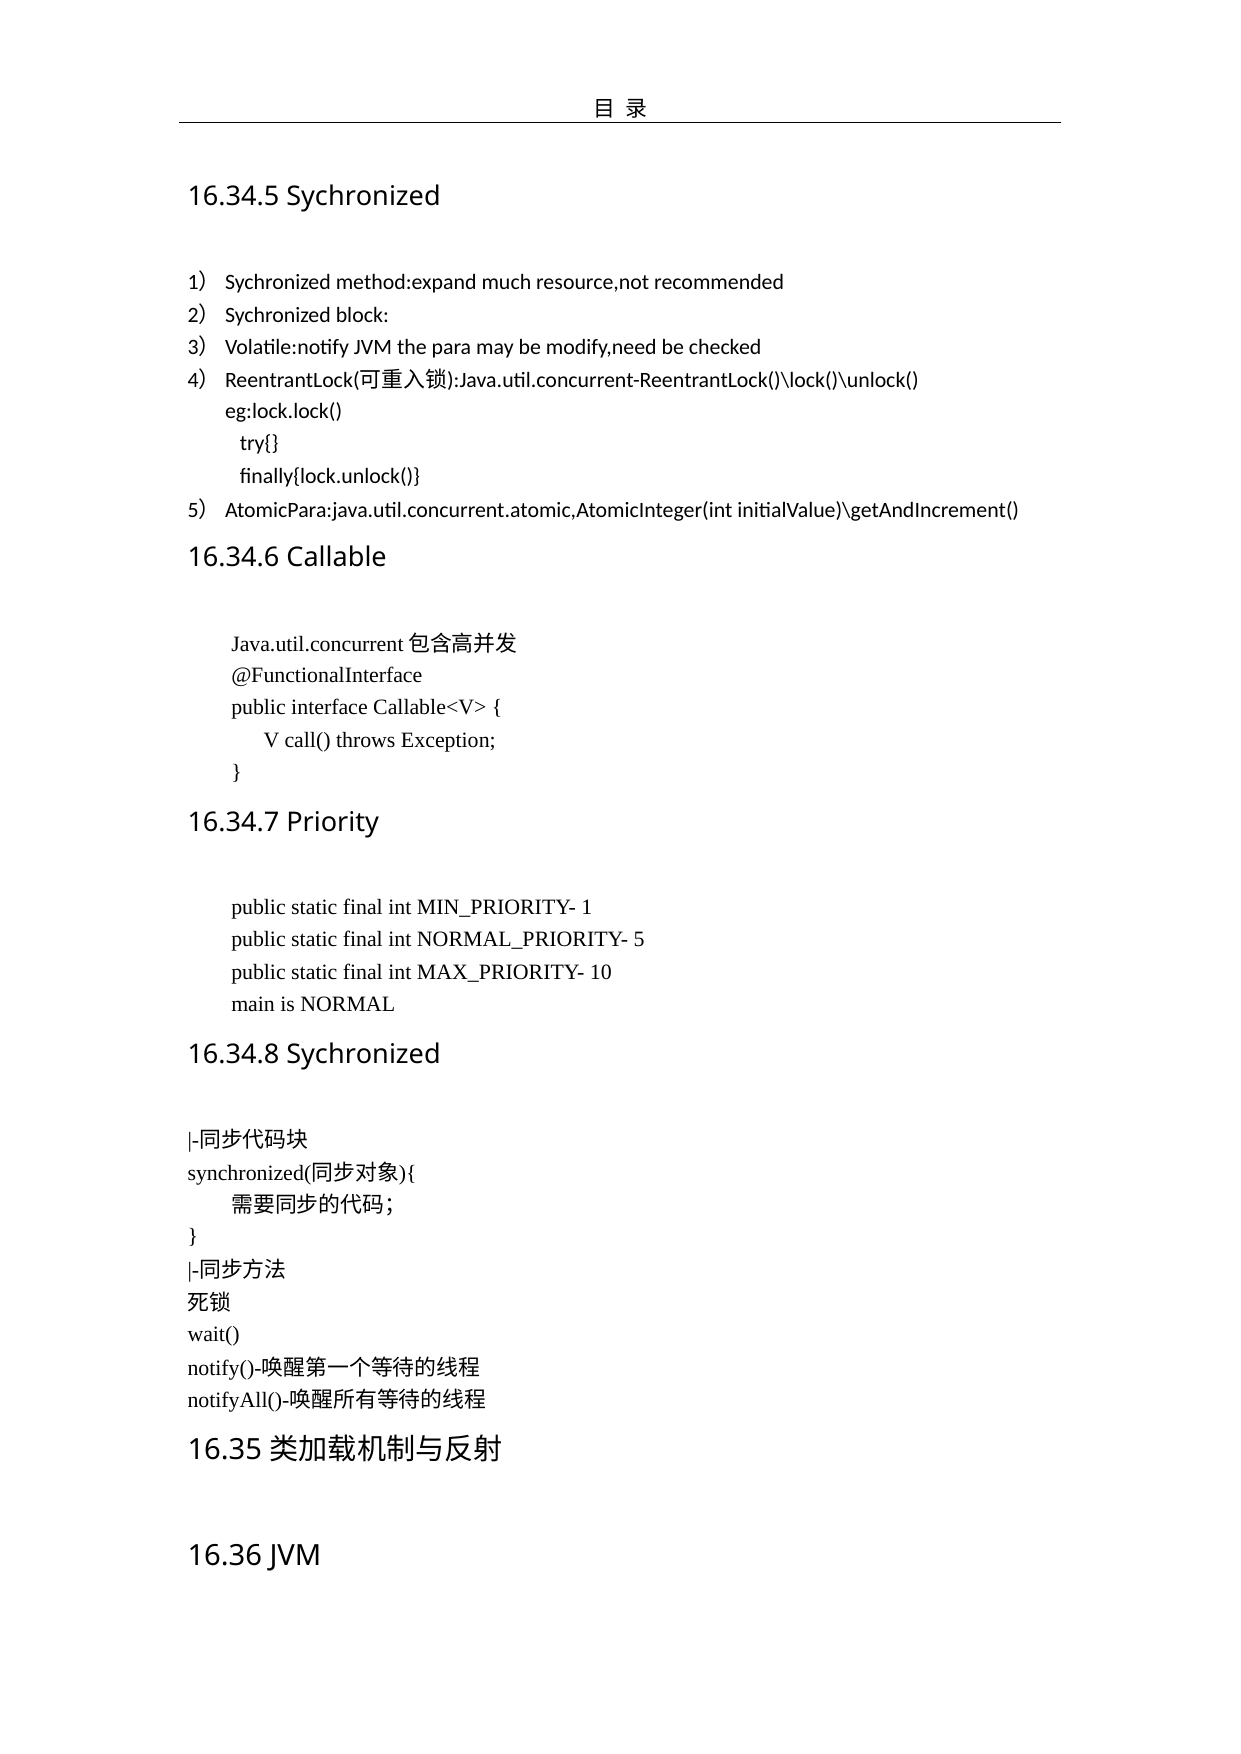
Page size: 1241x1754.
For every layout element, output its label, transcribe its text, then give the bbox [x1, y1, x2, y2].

text public static final int NORMAL_PRIORITY- 5 [187, 923, 1053, 955]
subtitle 类加载机制与反射 [187, 1414, 1053, 1479]
text Java.util.concurrent包含高并发 [187, 626, 1053, 658]
text |-同步代码块 [187, 1122, 1053, 1154]
text synchronized(同步对象){ [187, 1154, 1053, 1187]
text wait() [187, 1317, 1053, 1349]
text V call() throws Exception; [187, 723, 1053, 756]
list Volatile:notify JVM the para may be modify,need be checked [187, 329, 1053, 361]
text 死锁 [187, 1284, 1053, 1317]
subtitle Callable [187, 524, 1053, 589]
list AtomicPara:java.util.concurrent.atomic,AtomicInteger(int initialValue)\getAndIncrement() [187, 491, 1053, 524]
subtitle JVM [187, 1522, 1053, 1587]
subtitle Sychronized [187, 162, 1053, 227]
text public static final int MIN_PRIORITY- 1 [187, 890, 1053, 923]
text |-同步方法 [187, 1252, 1053, 1284]
text 需要同步的代码； [187, 1187, 1053, 1219]
list ReentrantLock(可重入锁):Java.util.concurrent-ReentrantLock()\lock()\unlock() eg:lock.lock() try{} finally{lock.unlock()} [187, 361, 1053, 491]
text } [187, 756, 1053, 788]
text notifyAll()-唤醒所有等待的线程 [187, 1382, 1053, 1414]
text notify()-唤醒第一个等待的线程 [187, 1349, 1053, 1382]
text public interface Callable<V> { [187, 691, 1053, 723]
text public static final int MAX_PRIORITY- 10 [187, 955, 1053, 988]
list Sychronized method:expand much resource,not recommended [187, 264, 1053, 296]
subtitle Sychronized [187, 1020, 1053, 1085]
subtitle Priority [187, 788, 1053, 853]
text main is NORMAL [187, 988, 1053, 1020]
text } [187, 1219, 1053, 1252]
text @FunctionalInterface [187, 658, 1053, 691]
list Sychronized block: [187, 296, 1053, 329]
